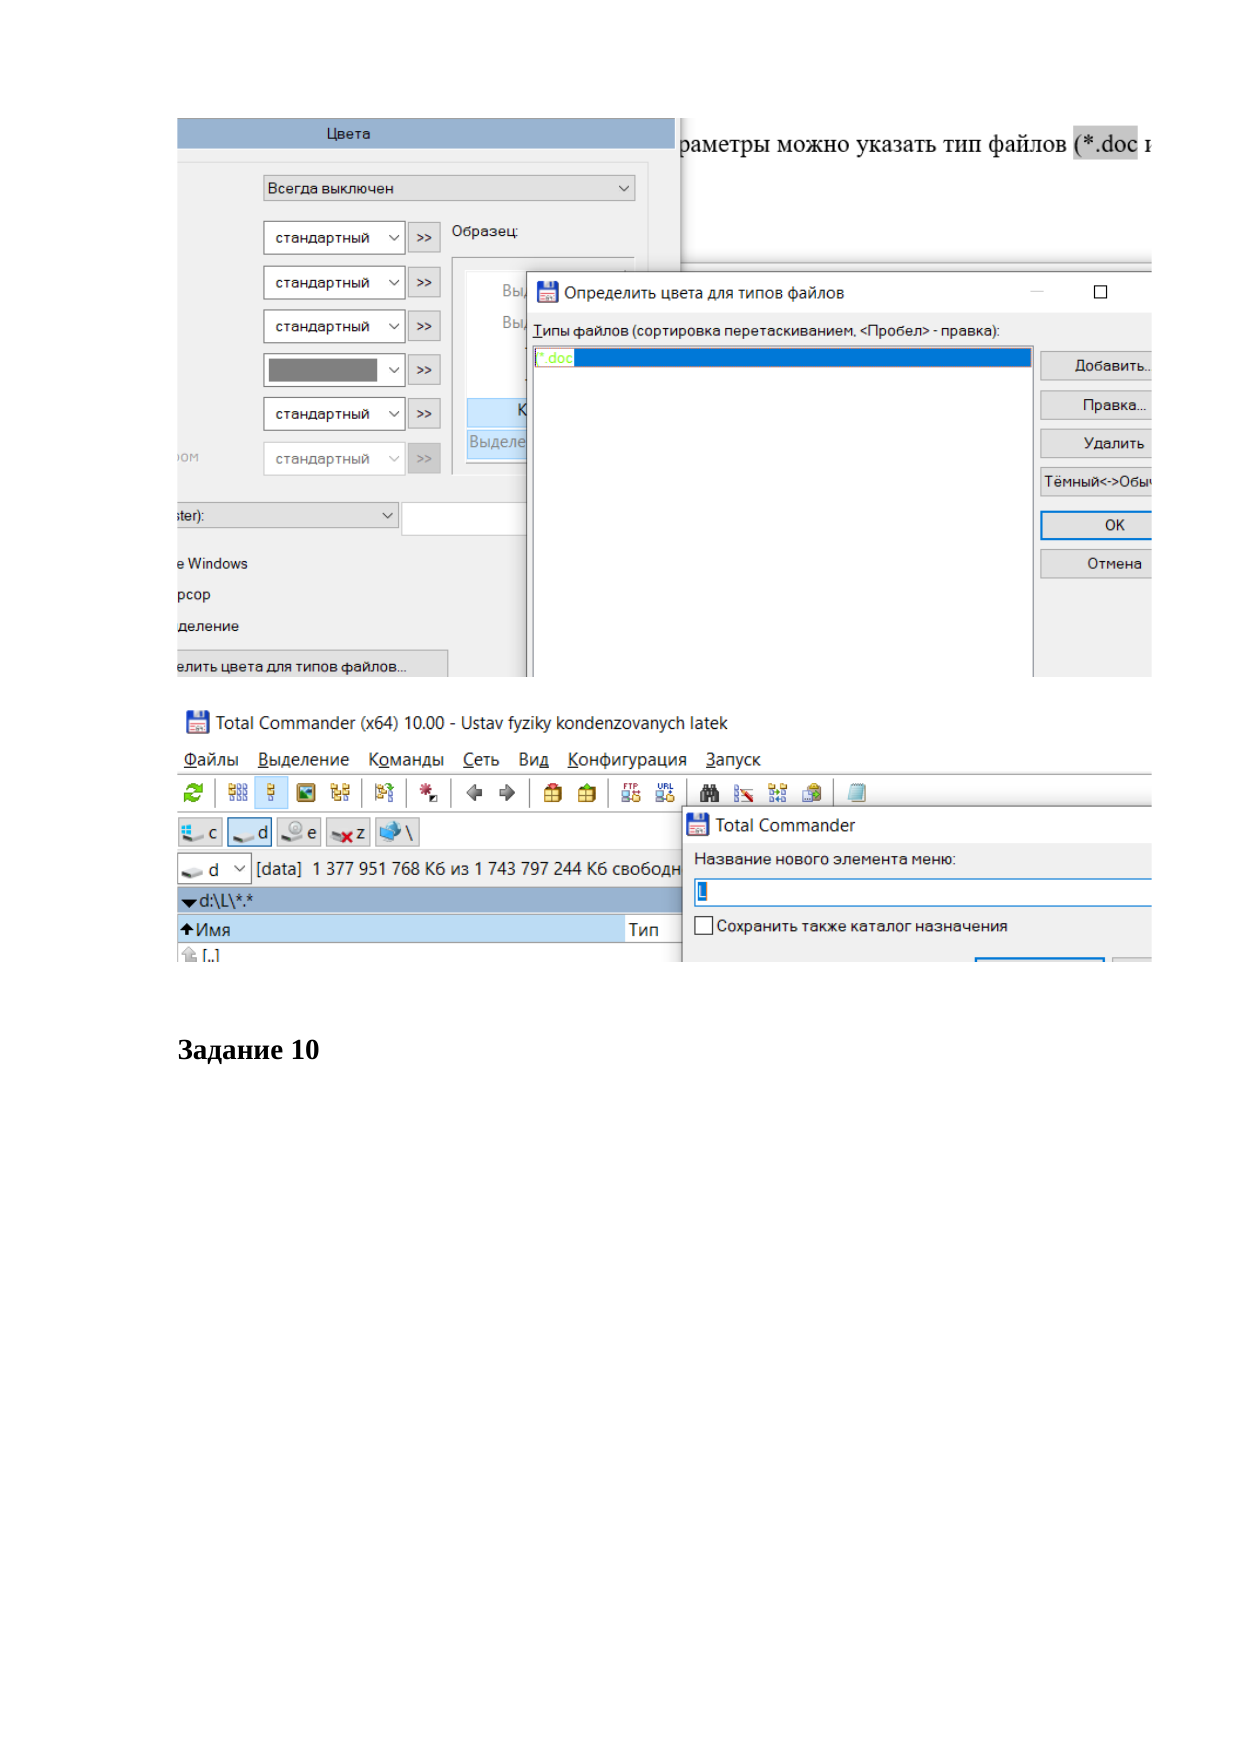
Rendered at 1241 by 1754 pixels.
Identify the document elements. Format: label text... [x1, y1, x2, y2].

picture [177, 118, 1152, 677]
picture [177, 708, 1152, 962]
text Задание 10 [177, 1032, 1152, 1066]
